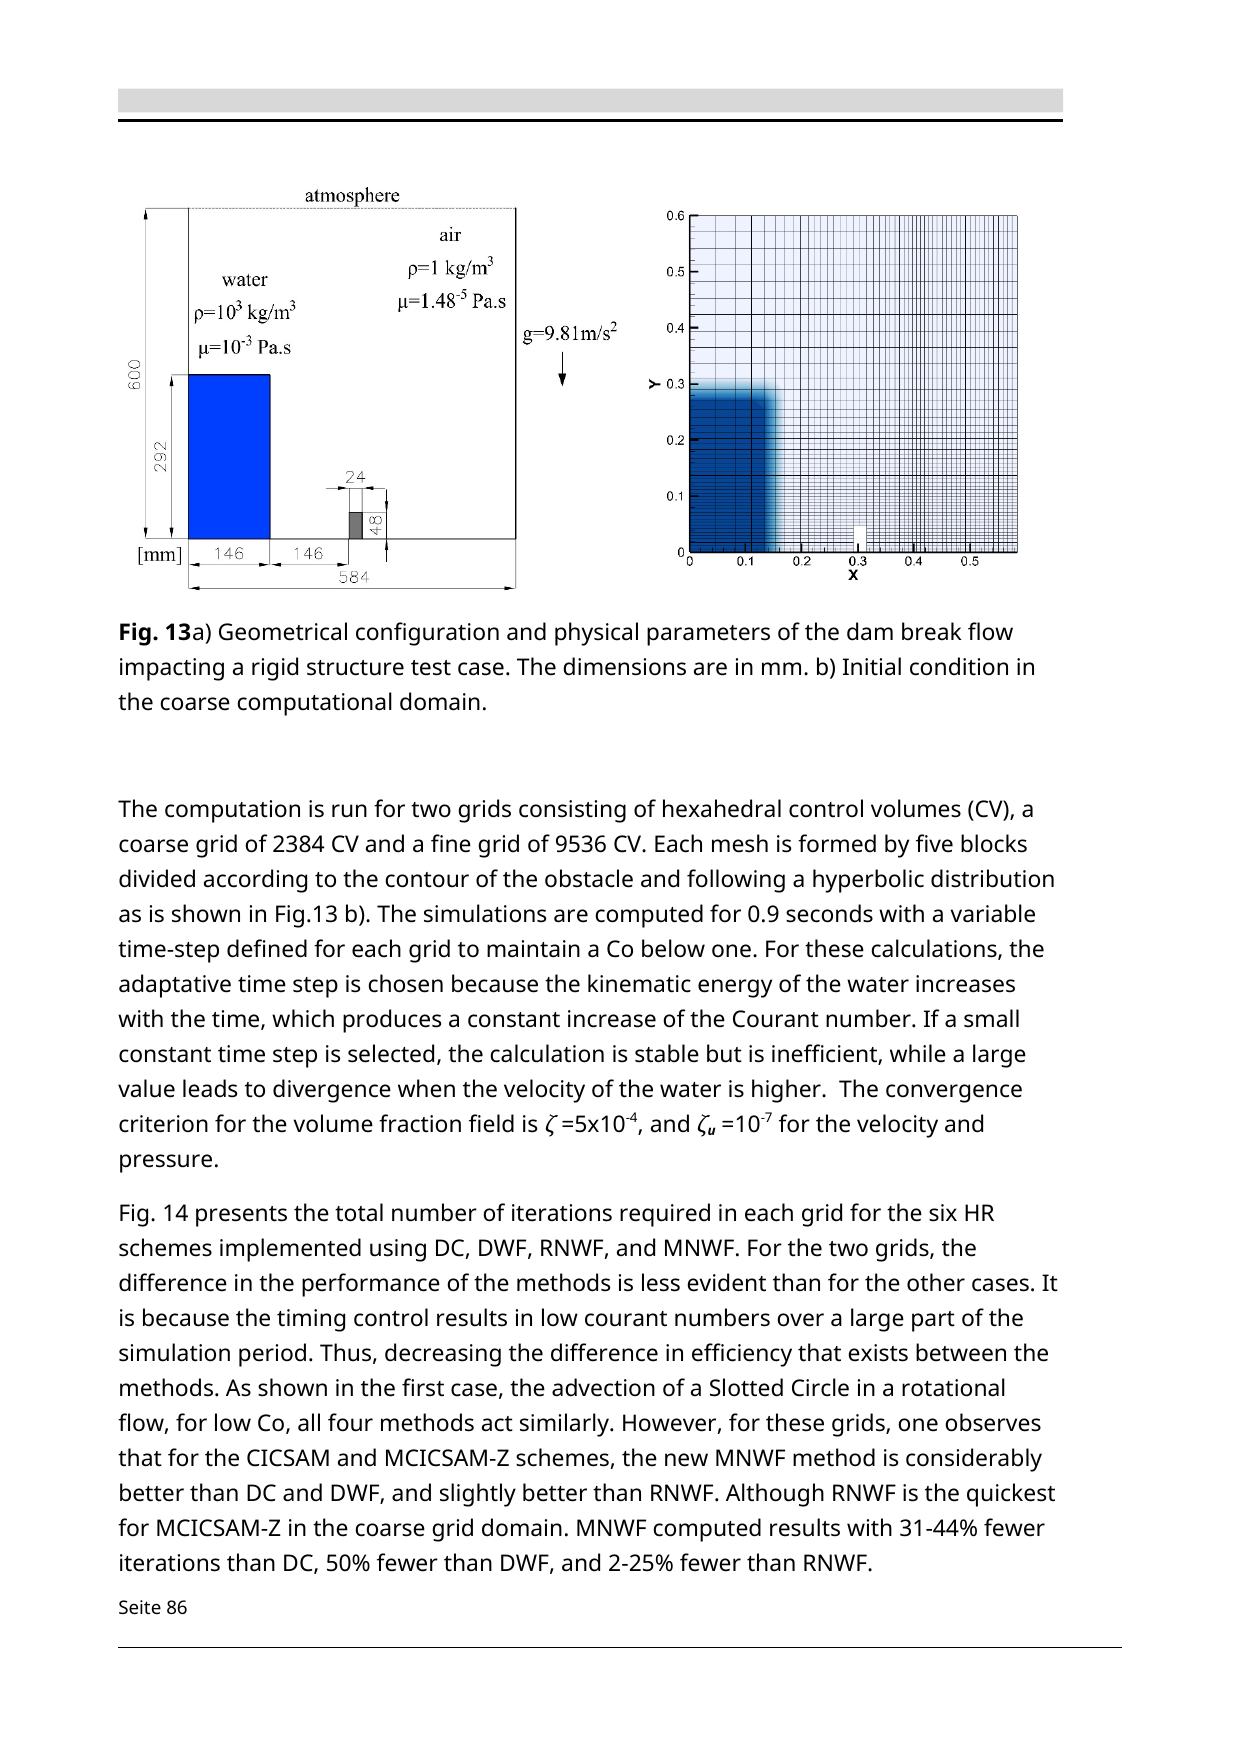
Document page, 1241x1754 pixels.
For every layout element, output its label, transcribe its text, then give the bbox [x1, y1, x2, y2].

table_cell [634, 181, 1074, 616]
table_cell [107, 181, 634, 616]
text Fig. 13 a) Geometrical configuration and physical parameters of the dam break flow impacting a rigid structure test case. The dimensions are in mm. b) Initial condition in the coarse computational domain. [118, 616, 1063, 717]
text The computation is run for two grids consisting of hexahedral control volumes (CV), a coarse grid of 2384 CV and a fine grid of 9536 CV. Each mesh is formed by five blocks divided according to the contour of the obstacle and following a hyperbolic distribution as is shown in Fig.13 b). The simulations are computed for 0.9 seconds with a variable time-step defined for each grid to maintain a Co below one. For these calculations, the adaptative time step is chosen because the kinematic energy of the water increases with the time, which produces a constant increase of the Courant number. If a small constant time step is selected, the calculation is stable but is inefficient, while a large value leads to divergence when the velocity of the water is higher. The convergence criterion for the volume fraction field is ζ =5x10-4, and ζu =10-7 for the velocity and pressure. [118, 793, 1063, 1174]
text Fig. 14 presents the total number of iterations required in each grid for the six HR schemes implemented using DC, DWF, RNWF, and MNWF. For the two grids, the difference in the performance of the methods is less evident than for the other cases. It is because the timing control results in low courant numbers over a large part of the simulation period. Thus, decreasing the difference in efficiency that exists between the methods. As shown in the first case, the advection of a Slotted Circle in a rotational flow, for low Co, all four methods act similarly. However, for these grids, one observes that for the CICSAM and MCICSAM-Z schemes, the new MNWF method is considerably better than DC and DWF, and slightly better than RNWF. Although RNWF is the quickest for MCICSAM-Z in the coarse grid domain. MNWF computed results with 31-44% fewer iterations than DC, 50% fewer than DWF, and 2-25% fewer than RNWF. [118, 1197, 1063, 1578]
picture [118, 180, 623, 595]
picture [645, 195, 1027, 580]
